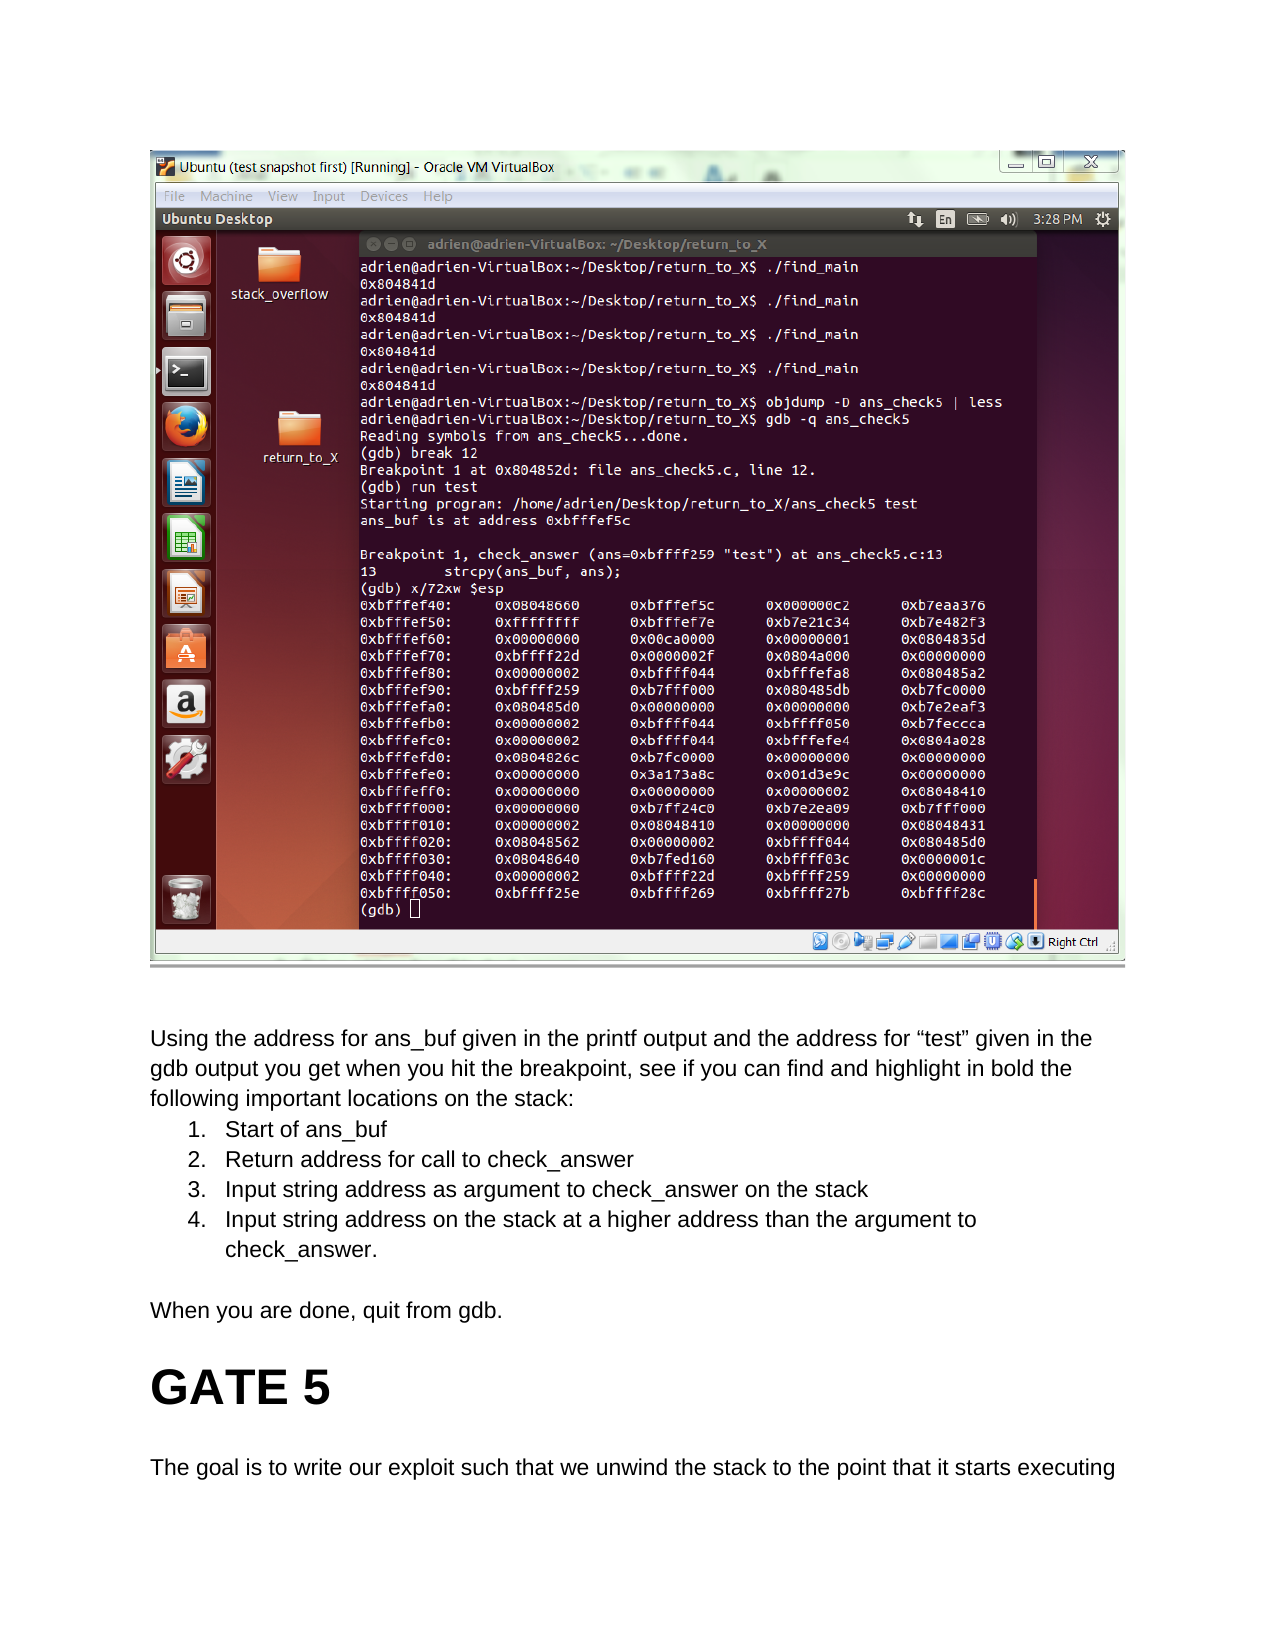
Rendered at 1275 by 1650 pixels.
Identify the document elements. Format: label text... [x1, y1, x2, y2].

text When you are done, quit from gdb. [150, 1297, 1125, 1323]
text GATE 5 [150, 1357, 1125, 1415]
list Input string address on the stack at a higher address than the argument to check_answer. [187, 1206, 1125, 1263]
list Start of ans_buf [187, 1116, 1125, 1142]
list Input string address as argument to check_answer on the stack [187, 1176, 1125, 1202]
text Using the address for ans_buf given in the printf output and the address for “test” given in the gdb output you get when you hit the breakpoint, see if you can find and highlight in bold the following important locations on the stack: [150, 1025, 1125, 1112]
picture [150, 150, 1125, 961]
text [150, 1453, 1125, 1480]
list Return address for call to check_answer [187, 1146, 1125, 1172]
